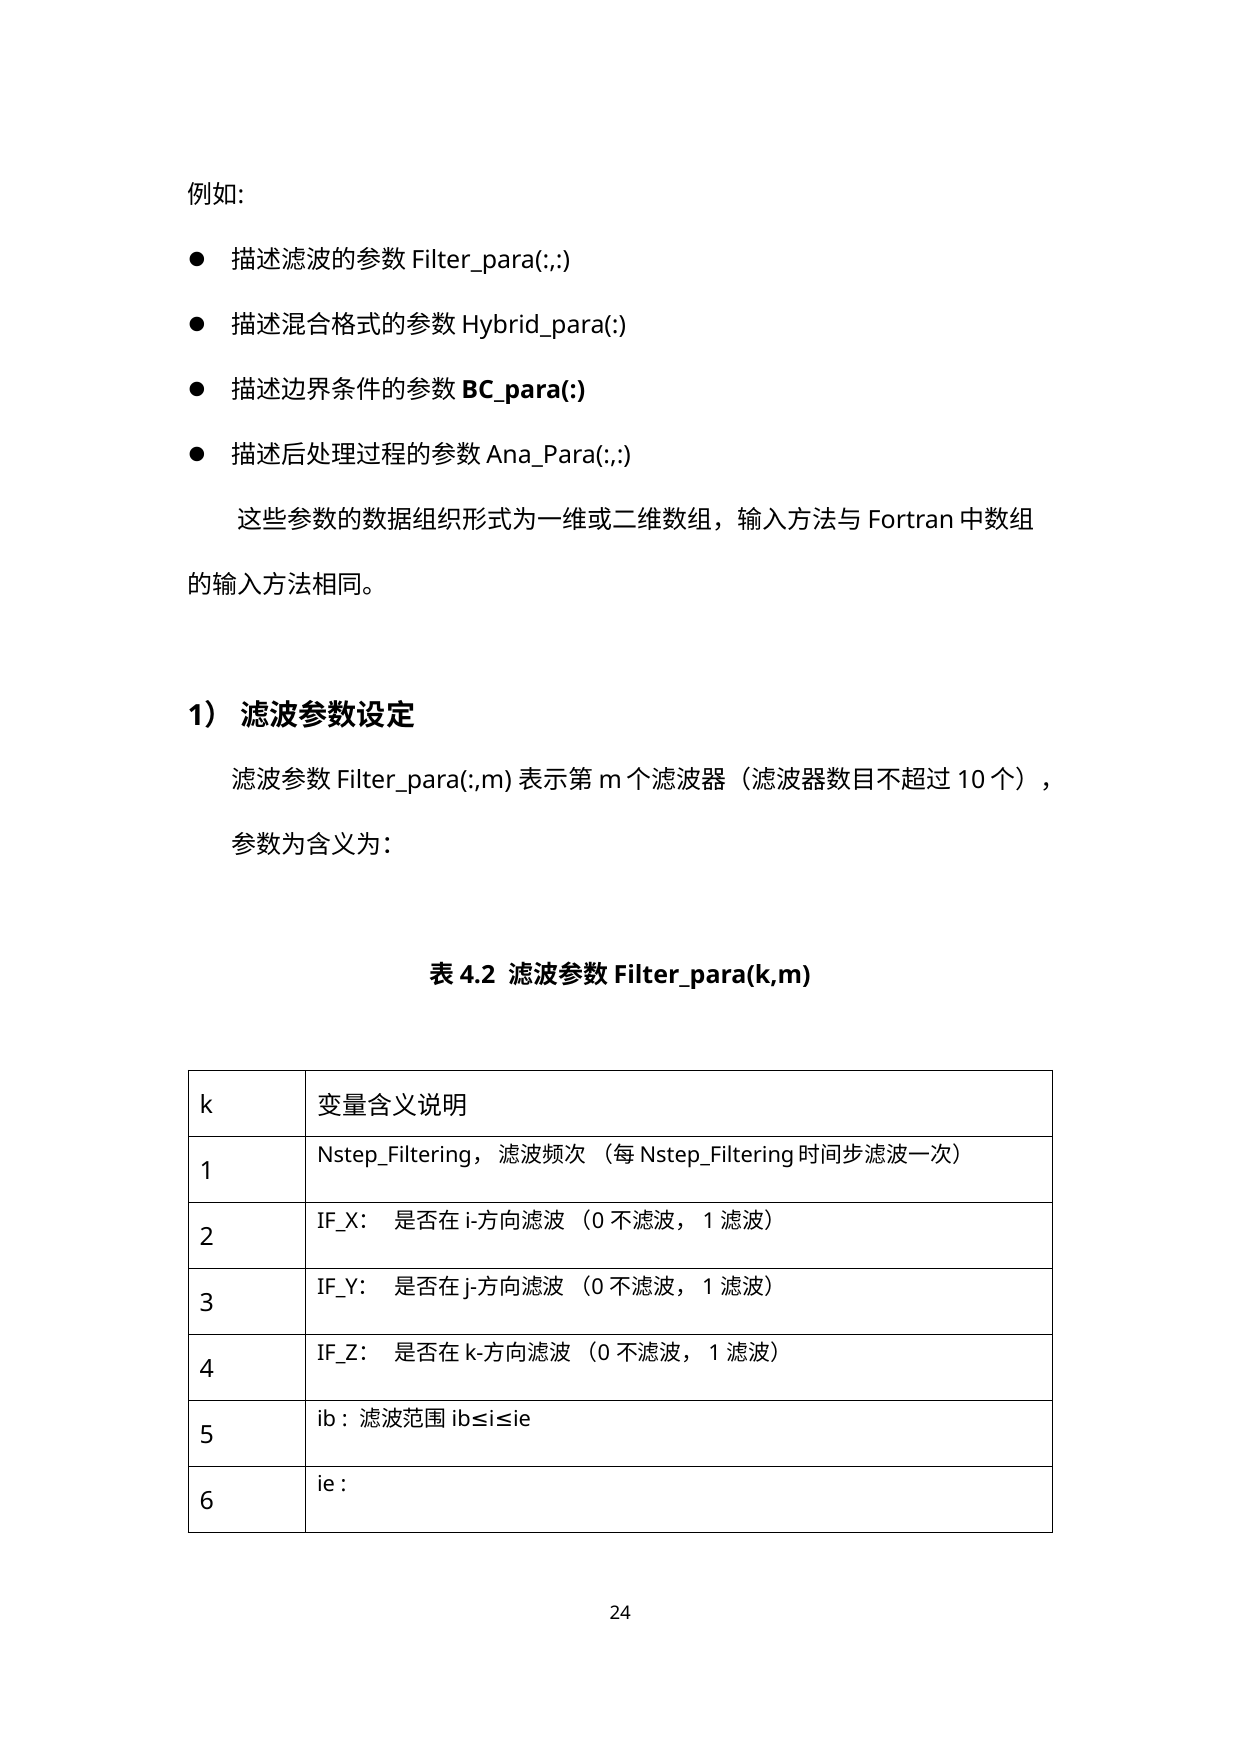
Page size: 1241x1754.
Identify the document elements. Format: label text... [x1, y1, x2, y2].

table_cell 2 [189, 1203, 305, 1268]
table_cell 3 [189, 1269, 305, 1334]
table_cell Nstep_Filtering， 滤波频次 （每Nstep_Filtering时间步滤波一次） [306, 1137, 1052, 1202]
list 描述边界条件的参数BC_para(:) [187, 355, 1053, 420]
table_cell 5 [189, 1401, 305, 1466]
text 这些参数的数据组织形式为一维或二维数组，输入方法与Fortran中数组的输入方法相同。 [187, 485, 1053, 615]
list 描述滤波的参数Filter_para(:,:) [187, 225, 1053, 290]
table_cell 1 [189, 1137, 305, 1202]
text 例如: [187, 160, 1053, 225]
list 描述混合格式的参数Hybrid_para(:) [187, 290, 1053, 355]
list 滤波参数Filter_para(:,m) 表示第m个滤波器（滤波器数目不超过10个），参数为含义为： [231, 745, 1053, 875]
table_cell IF_X： 是否在i-方向滤波 （0 不滤波， 1 滤波） [306, 1203, 1052, 1268]
table_cell ib : 滤波范围 ib≤i≤ie [306, 1401, 1052, 1466]
table_cell ie : [306, 1467, 1052, 1532]
table_header 变量含义说明 [306, 1071, 1052, 1136]
table_cell IF_Y： 是否在j-方向滤波 （0 不滤波， 1 滤波） [306, 1269, 1052, 1334]
text 1） 滤波参数设定 [187, 680, 1053, 745]
table_cell 4 [189, 1335, 305, 1400]
table_cell IF_Z： 是否在k-方向滤波 （0 不滤波， 1 滤波） [306, 1335, 1052, 1400]
list 描述后处理过程的参数Ana_Para(:,:) [187, 420, 1053, 485]
table_header k [189, 1071, 305, 1136]
table_cell 6 [189, 1467, 305, 1532]
text 表4.2 滤波参数Filter_para(k,m) [187, 940, 1053, 1005]
